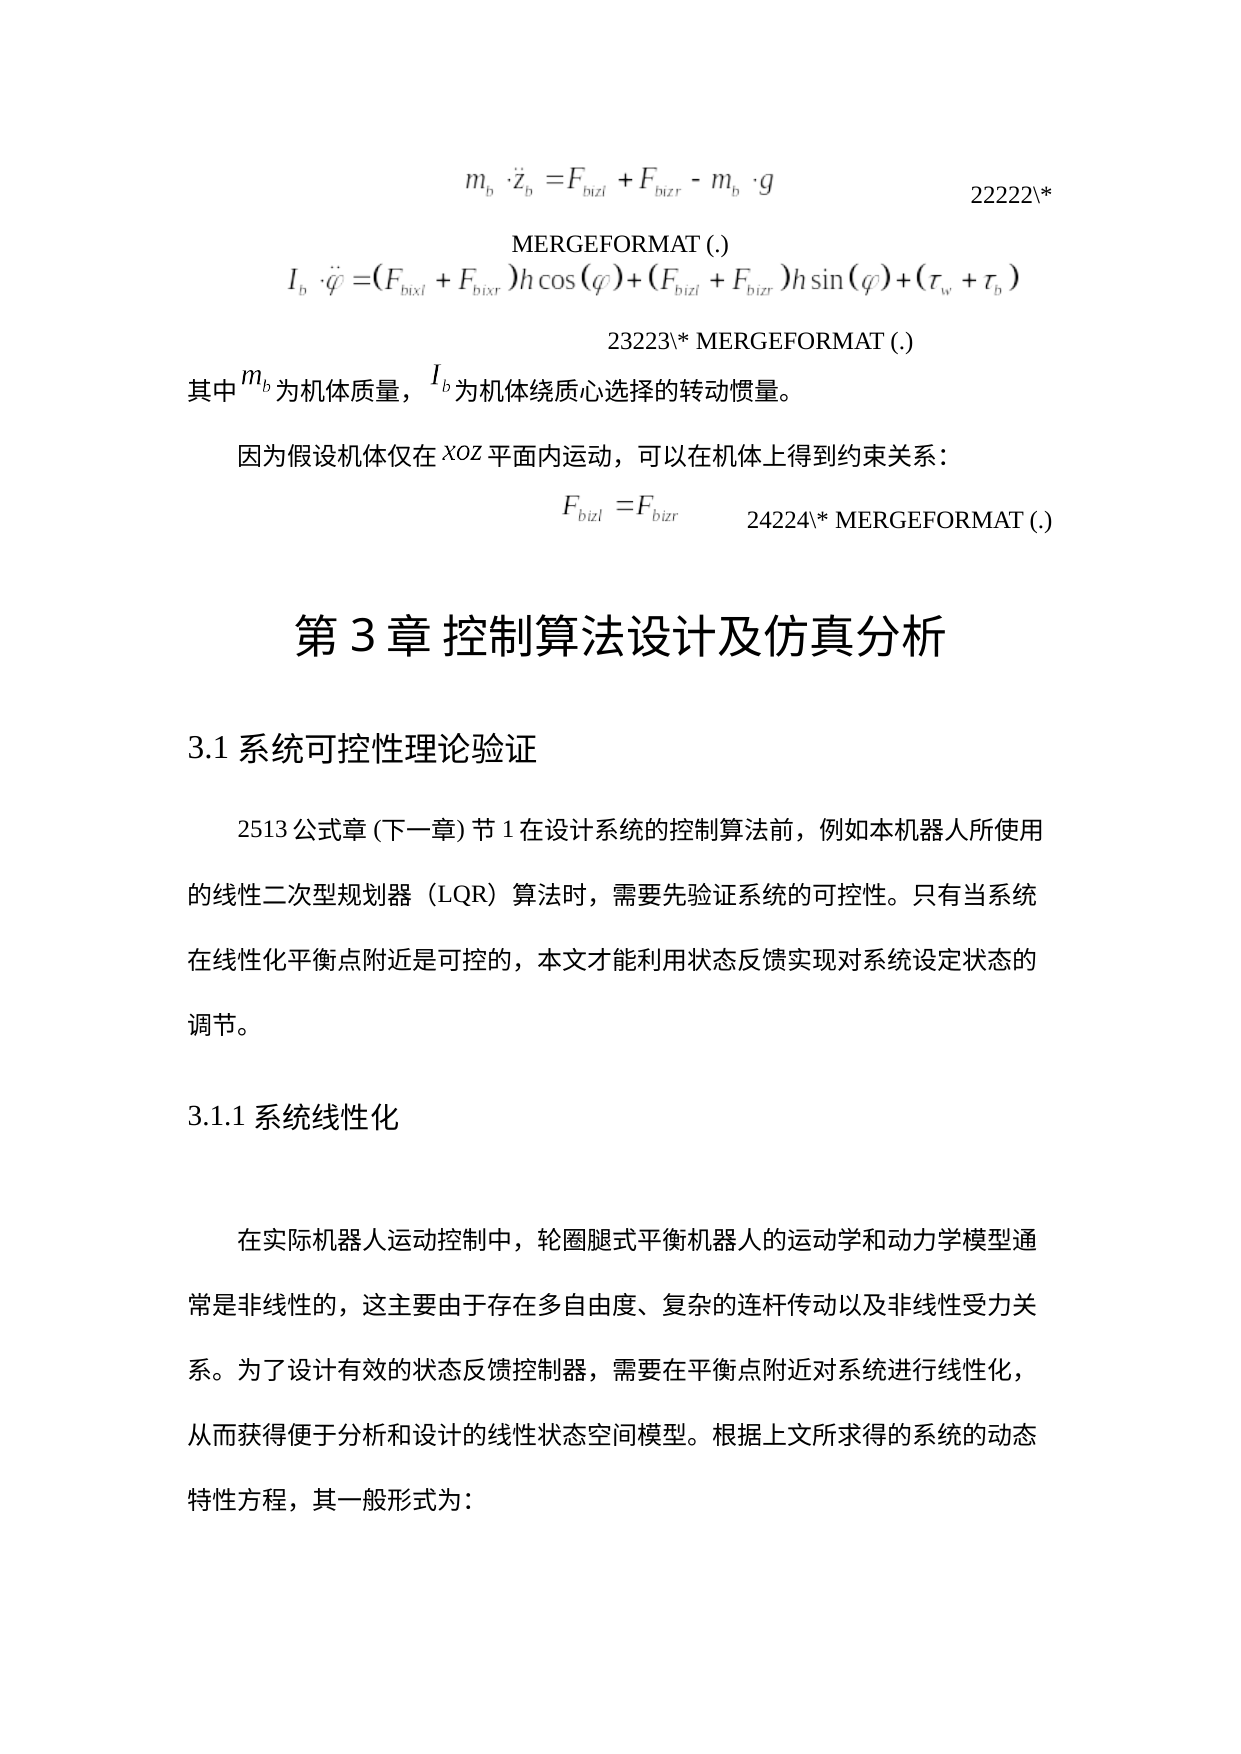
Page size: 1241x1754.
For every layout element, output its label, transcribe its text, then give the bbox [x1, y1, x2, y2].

text 因为假设机体仅在平面内运动，可以在机体上得到约束关系： [187, 422, 1053, 487]
subtitle 系统可控性理论验证 [187, 714, 1053, 779]
subtitle 控制算法设计及仿真分析 [187, 584, 1053, 682]
text 在实际机器人运动控制中，轮圈腿式平衡机器人的运动学和动力学模型通常是非线性的，这主要由于存在多自由度、复杂的连杆传动以及非线性受力关系。为了设计有效的状态反馈控制器，需要在平衡点附近对系统进行线性化，从而获得便于分析和设计的线性状态空间模型。根据上文所求得的系统的动态特性方程，其一般形式为： [187, 1206, 1053, 1531]
text 其中为机体质量，为机体绕质心选择的转动惯量。 [187, 357, 1053, 422]
subtitle 系统线性化 [187, 1083, 1053, 1148]
text 在设计系统的控制算法前，例如本机器人所使用的线性二次型规划器（LQR）算法时，需要先验证系统的可控性。只有当系统在线性化平衡点附近是可控的，本文才能利用状态反馈实现对系统设定状态的调节。 [187, 796, 1053, 1056]
